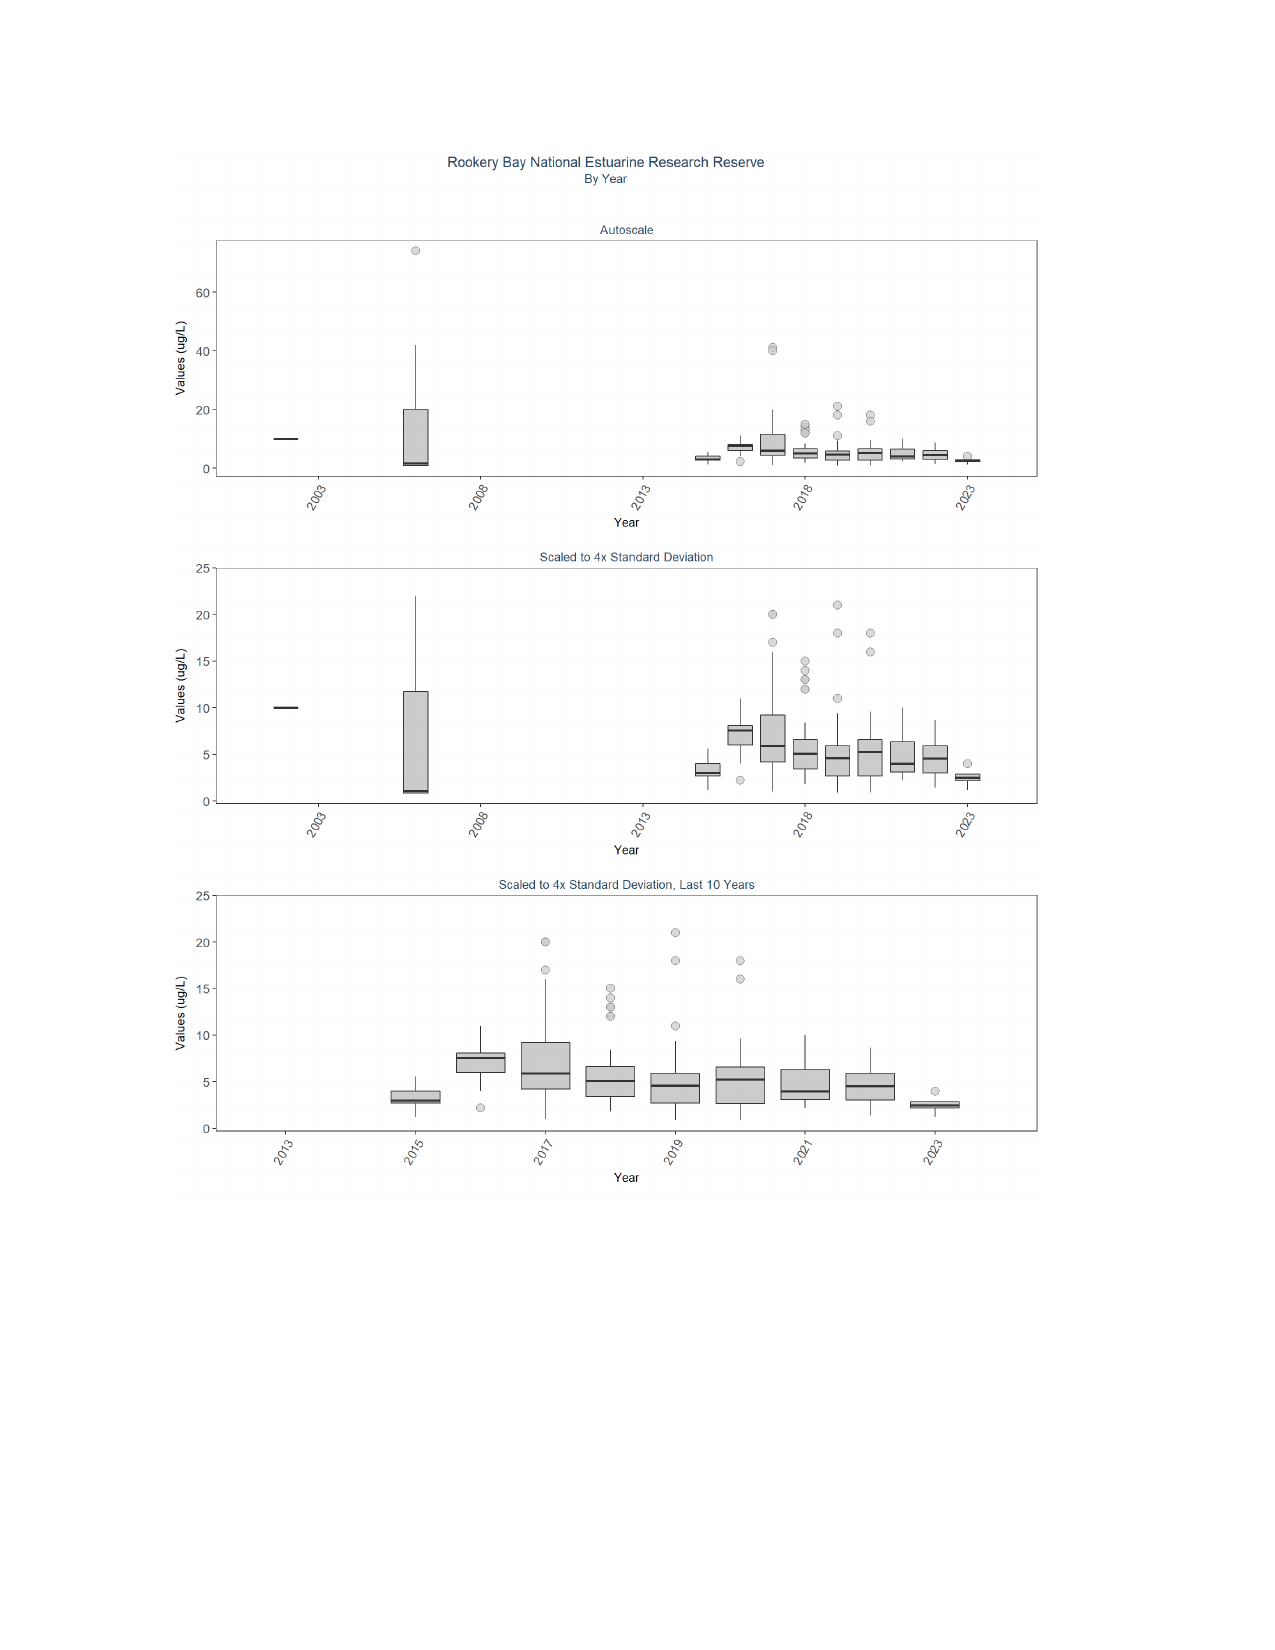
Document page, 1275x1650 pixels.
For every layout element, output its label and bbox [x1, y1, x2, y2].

picture [168, 150, 1044, 1200]
